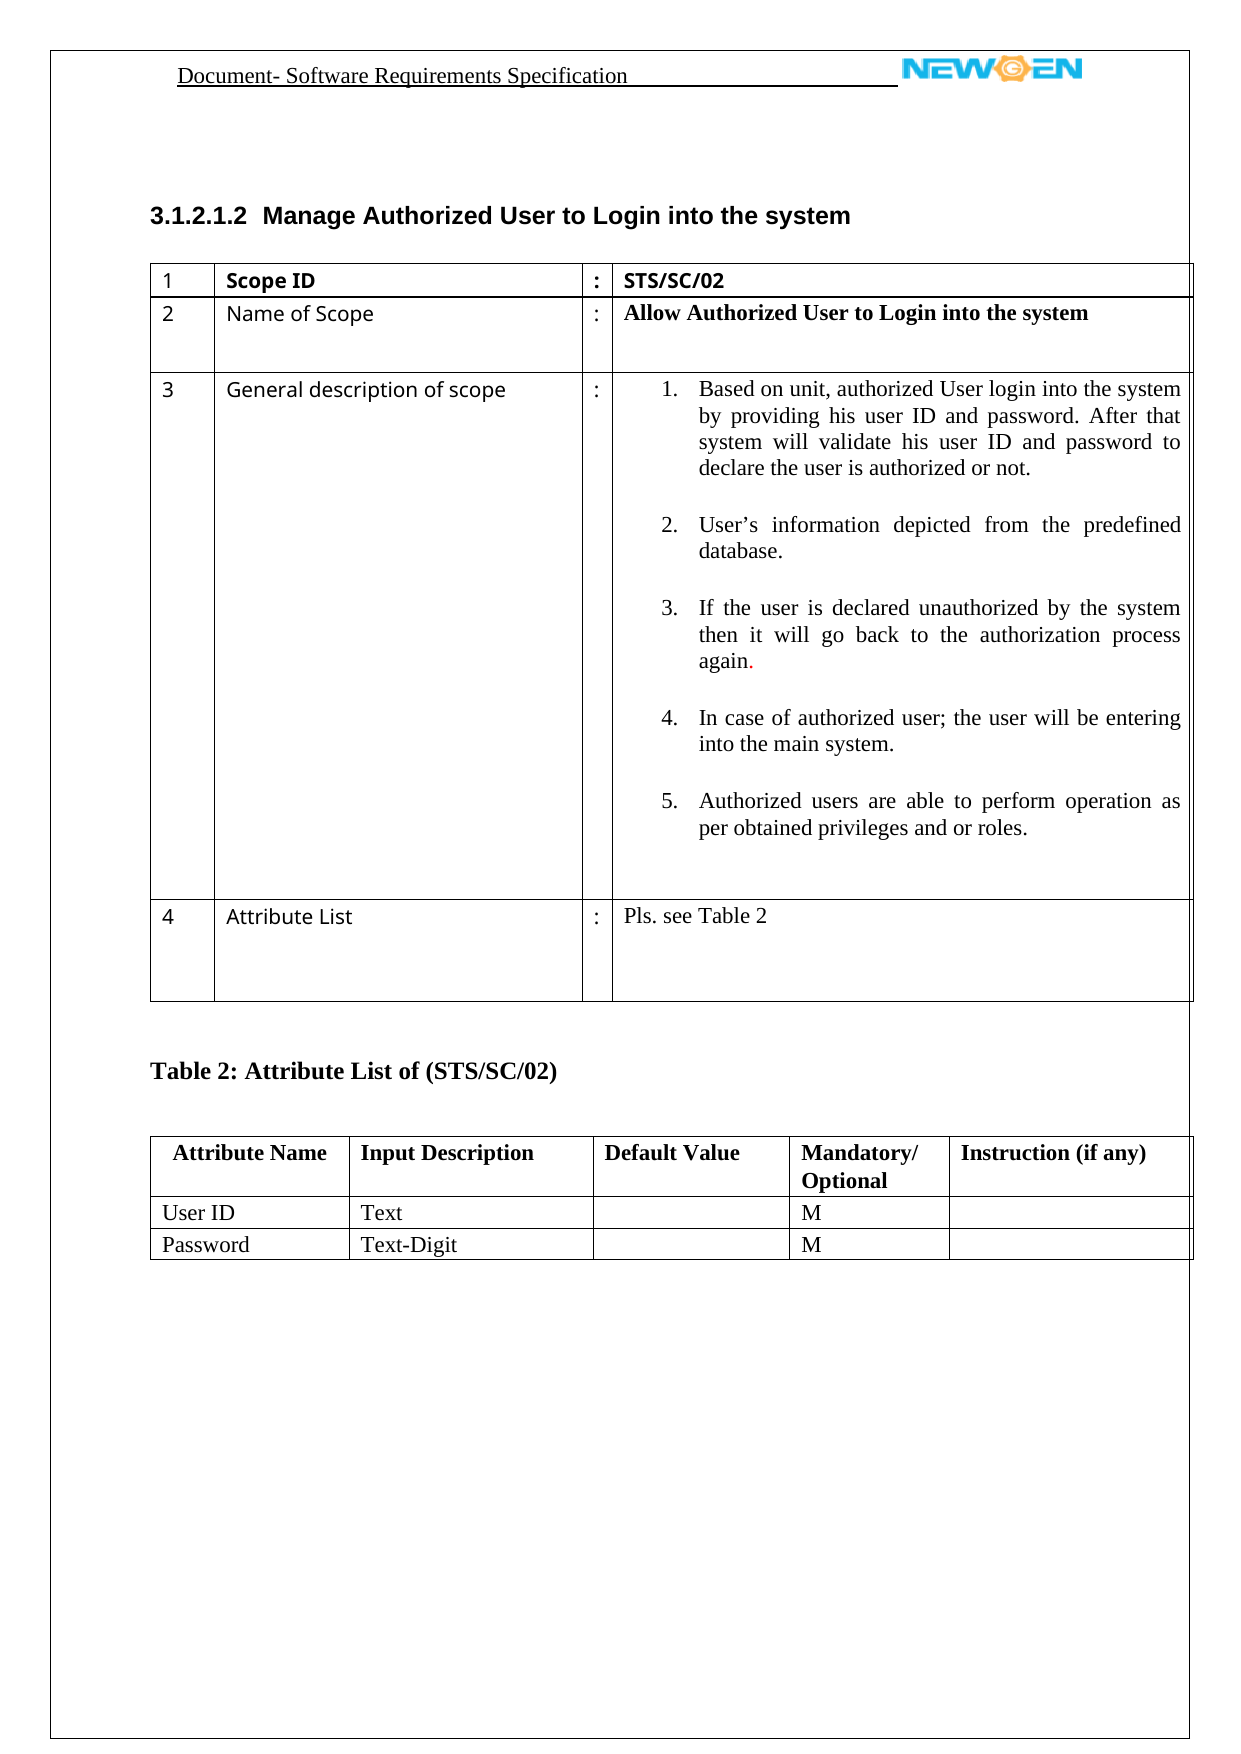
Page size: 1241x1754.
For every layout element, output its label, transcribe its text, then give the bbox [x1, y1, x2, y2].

table_cell M [790, 1229, 949, 1259]
table_header 1 [151, 264, 214, 296]
table_cell Text-Digit [350, 1229, 593, 1259]
table_cell Password [151, 1229, 349, 1259]
picture [897, 52, 1091, 84]
text Table 2: Attribute List of (STS/SC/02) [150, 1056, 1090, 1084]
table_cell General description of scope [215, 373, 582, 899]
table_cell : [583, 900, 612, 1001]
table_cell : [583, 373, 612, 899]
table_cell [594, 1197, 789, 1227]
table_header Default Value [594, 1137, 789, 1196]
table_cell Attribute List [215, 900, 582, 1001]
table_cell Name of Scope [215, 298, 582, 372]
table_header : [583, 264, 612, 296]
table_header STS/SC/02 [613, 264, 1189, 296]
table_cell Pls. see Table 2 [613, 900, 1189, 1001]
table_header Instruction (if any) [950, 1137, 1189, 1196]
table_header Attribute Name [151, 1137, 349, 1196]
table_cell [950, 1197, 1189, 1227]
table_cell Text [350, 1197, 593, 1227]
table_cell [950, 1229, 1189, 1259]
table_header Mandatory/ Optional [790, 1137, 949, 1196]
table_cell 3 [151, 373, 214, 899]
table_cell Allow Authorized User to Login into the system [613, 298, 1189, 372]
table_cell M [790, 1197, 949, 1227]
subtitle Manage Authorized User to Login into the system [150, 201, 1090, 230]
table_cell 2 [151, 298, 214, 372]
table_cell 4 [151, 900, 214, 1001]
table_header Scope ID [215, 264, 582, 296]
table_cell User ID [151, 1197, 349, 1227]
table_cell [594, 1229, 789, 1259]
table_cell Based on unit, authorized User login into the system by providing his user ID and password. After that system will validate his user ID and password to declare the user is authorized or not. User’s information depicted from the predefined database. If the user is declared unauthorized by the system then it will go back to the authorization process again. In case of authorized user; the user will be entering into the main system. Authorized users are able to perform operation as per obtained privileges and or roles. [613, 373, 1189, 899]
table_cell : [583, 298, 612, 372]
table_header Input Description [350, 1137, 593, 1196]
